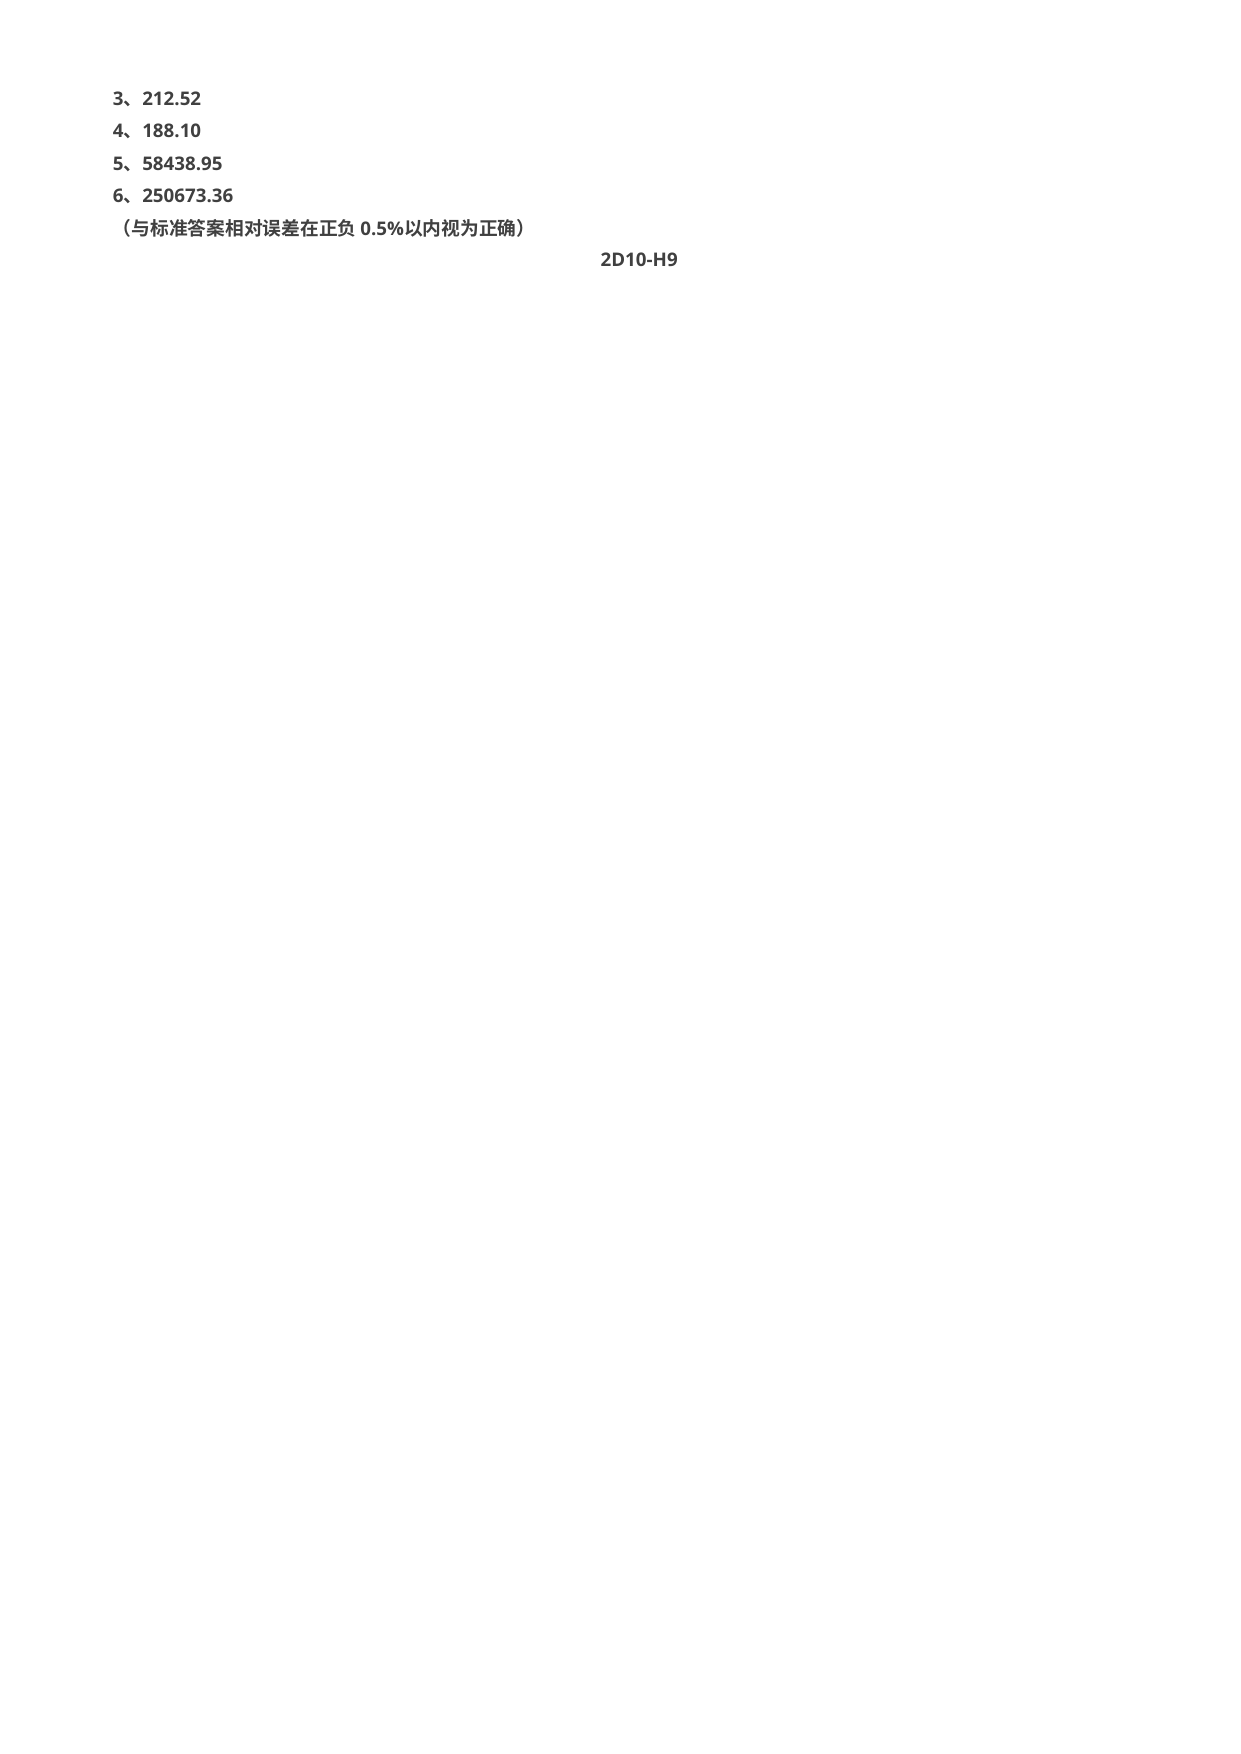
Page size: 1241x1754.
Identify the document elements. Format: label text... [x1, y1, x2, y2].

text 6、250673.36 [75, 178, 1165, 211]
text 5、58438.95 [75, 146, 1165, 178]
text 4、188.10 [75, 113, 1165, 146]
text 3、212.52 [75, 81, 1165, 113]
text 2D10-H9 [75, 243, 1165, 276]
text （与标准答案相对误差在正负0.5%以内视为正确） [75, 211, 1165, 243]
